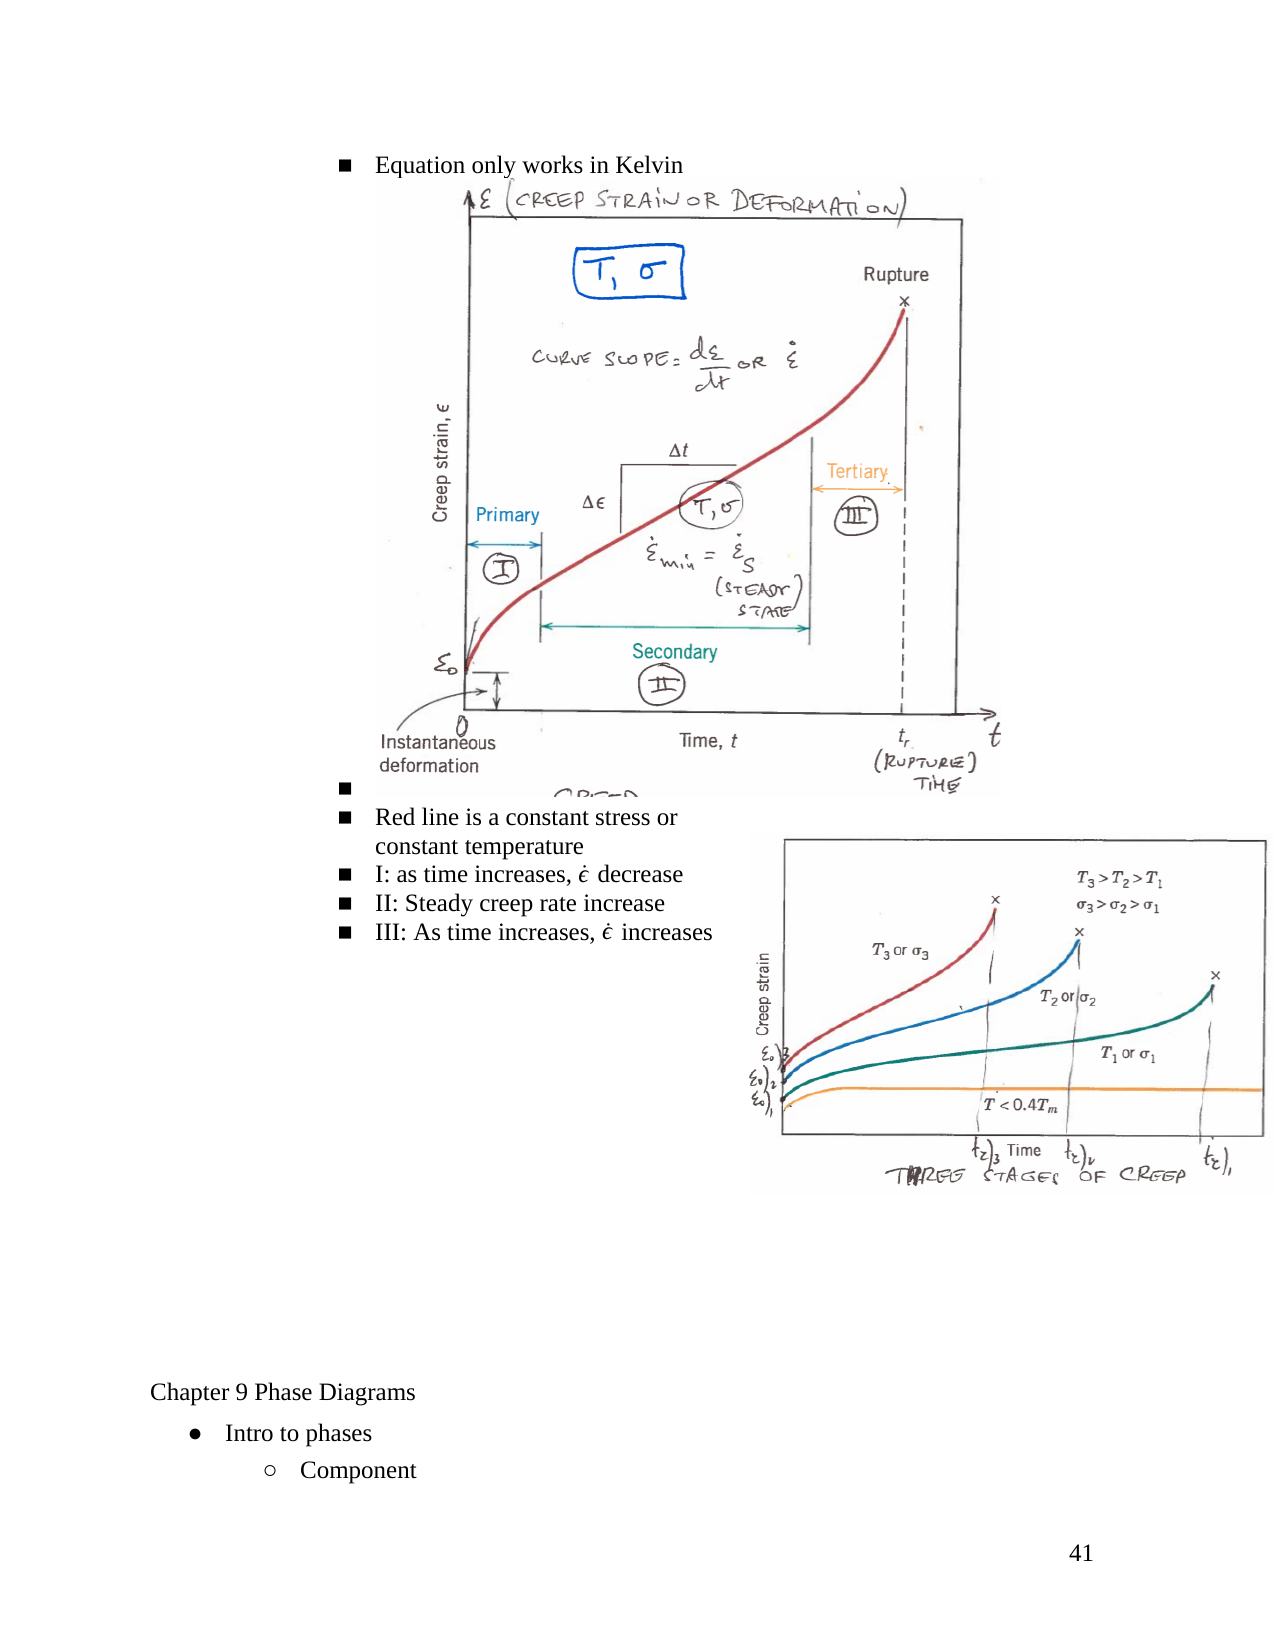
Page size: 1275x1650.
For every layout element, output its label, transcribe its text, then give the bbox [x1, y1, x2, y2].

list III: As time increases, increases [337, 917, 749, 946]
list Equation only works in Kelvin [337, 150, 1094, 179]
picture [749, 831, 1275, 1195]
list Red line is a constant stress or constant temperature [337, 802, 1094, 859]
list Intro to phases [187, 1418, 1094, 1447]
subtitle Chapter 9 Phase Diagrams [150, 1377, 1094, 1406]
list I: as time increases, decrease [337, 859, 749, 888]
list II: Steady creep rate increase [337, 888, 749, 917]
picture [375, 178, 1001, 797]
list Component [262, 1456, 1094, 1484]
